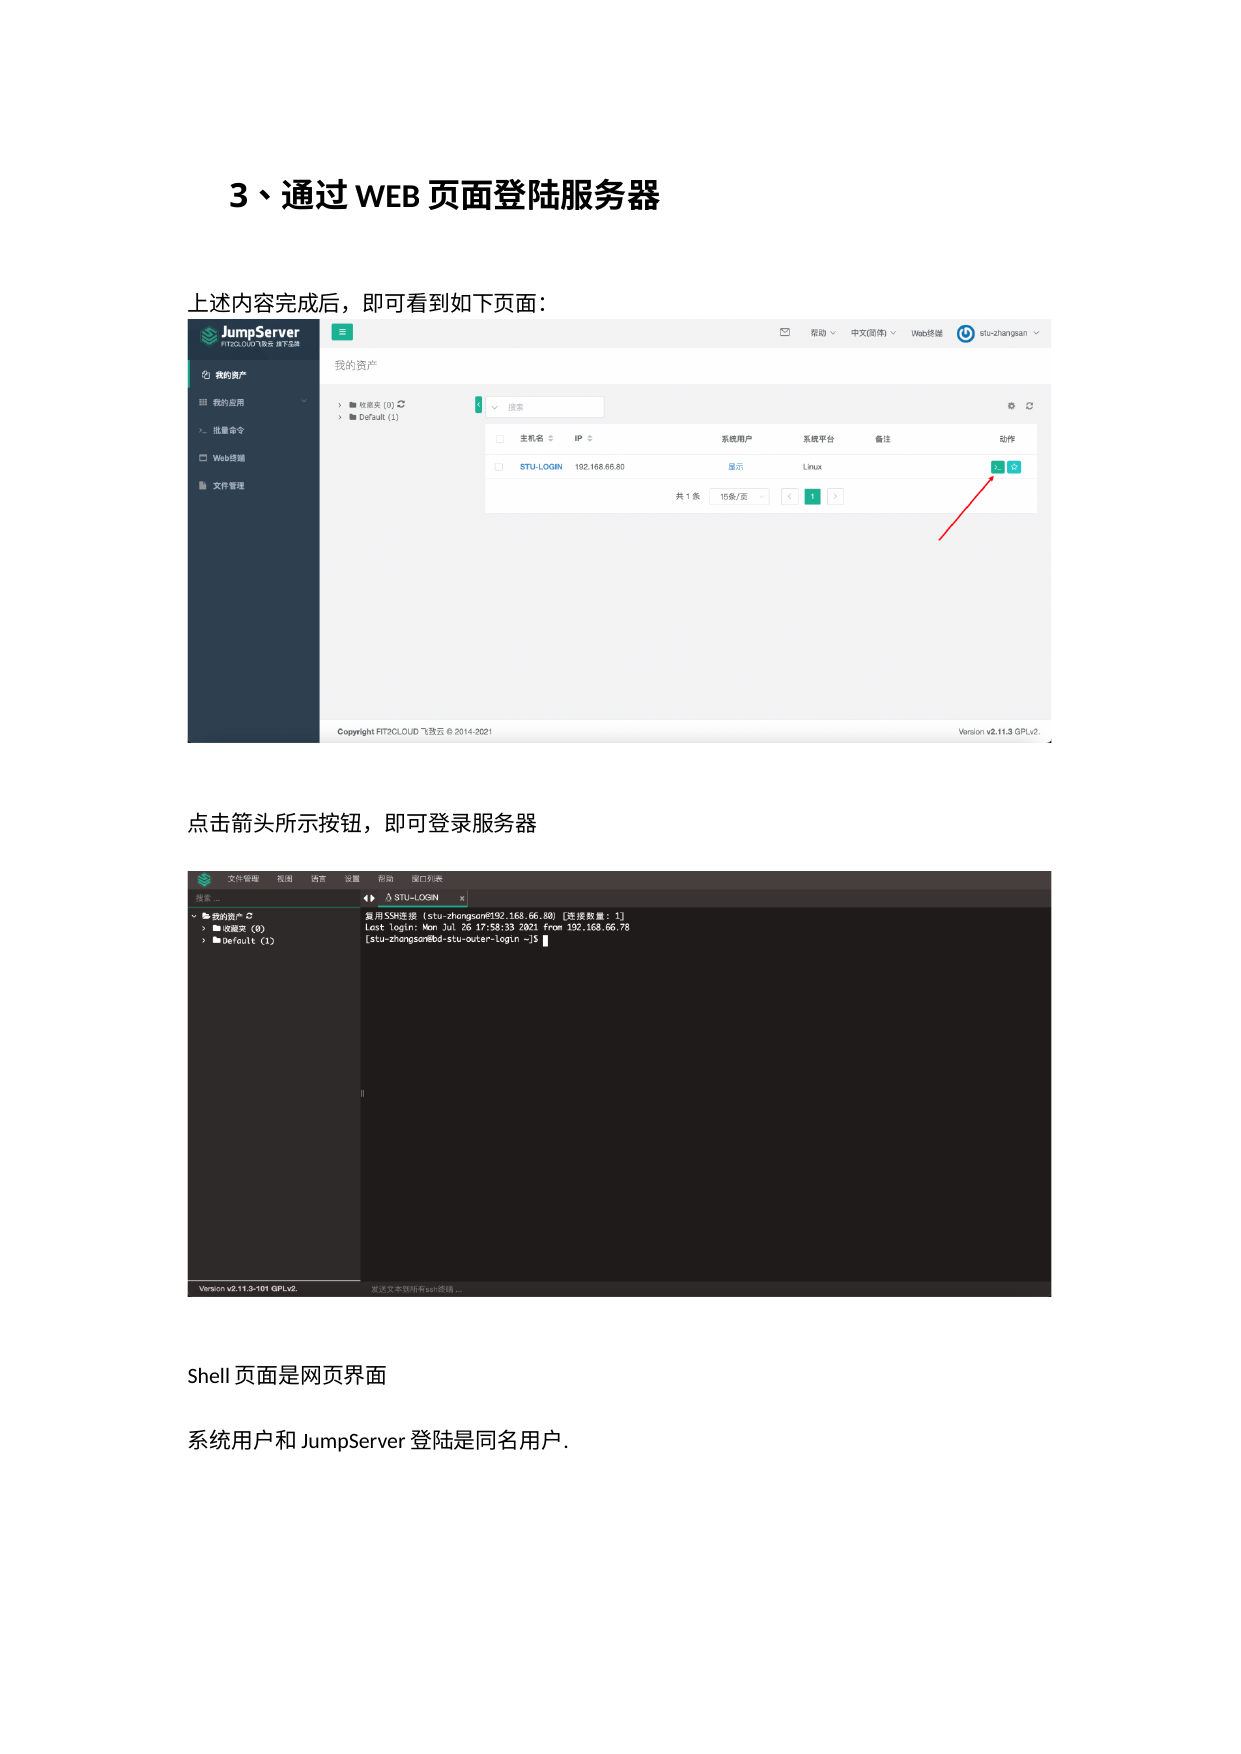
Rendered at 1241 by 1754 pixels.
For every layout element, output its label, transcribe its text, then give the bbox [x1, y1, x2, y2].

picture [187, 871, 1052, 1297]
subtitle 通过WEB页面登陆服务器 [187, 162, 1053, 227]
picture [187, 319, 1052, 743]
text 点击箭头所示按钮，即可登录服务器 [187, 807, 1053, 839]
text 上述内容完成后，即可看到如下页面： [187, 287, 1053, 319]
text 系统用户和JumpServer登陆是同名用户. [187, 1424, 1053, 1457]
text Shell页面是网页界面 [187, 1359, 1053, 1392]
